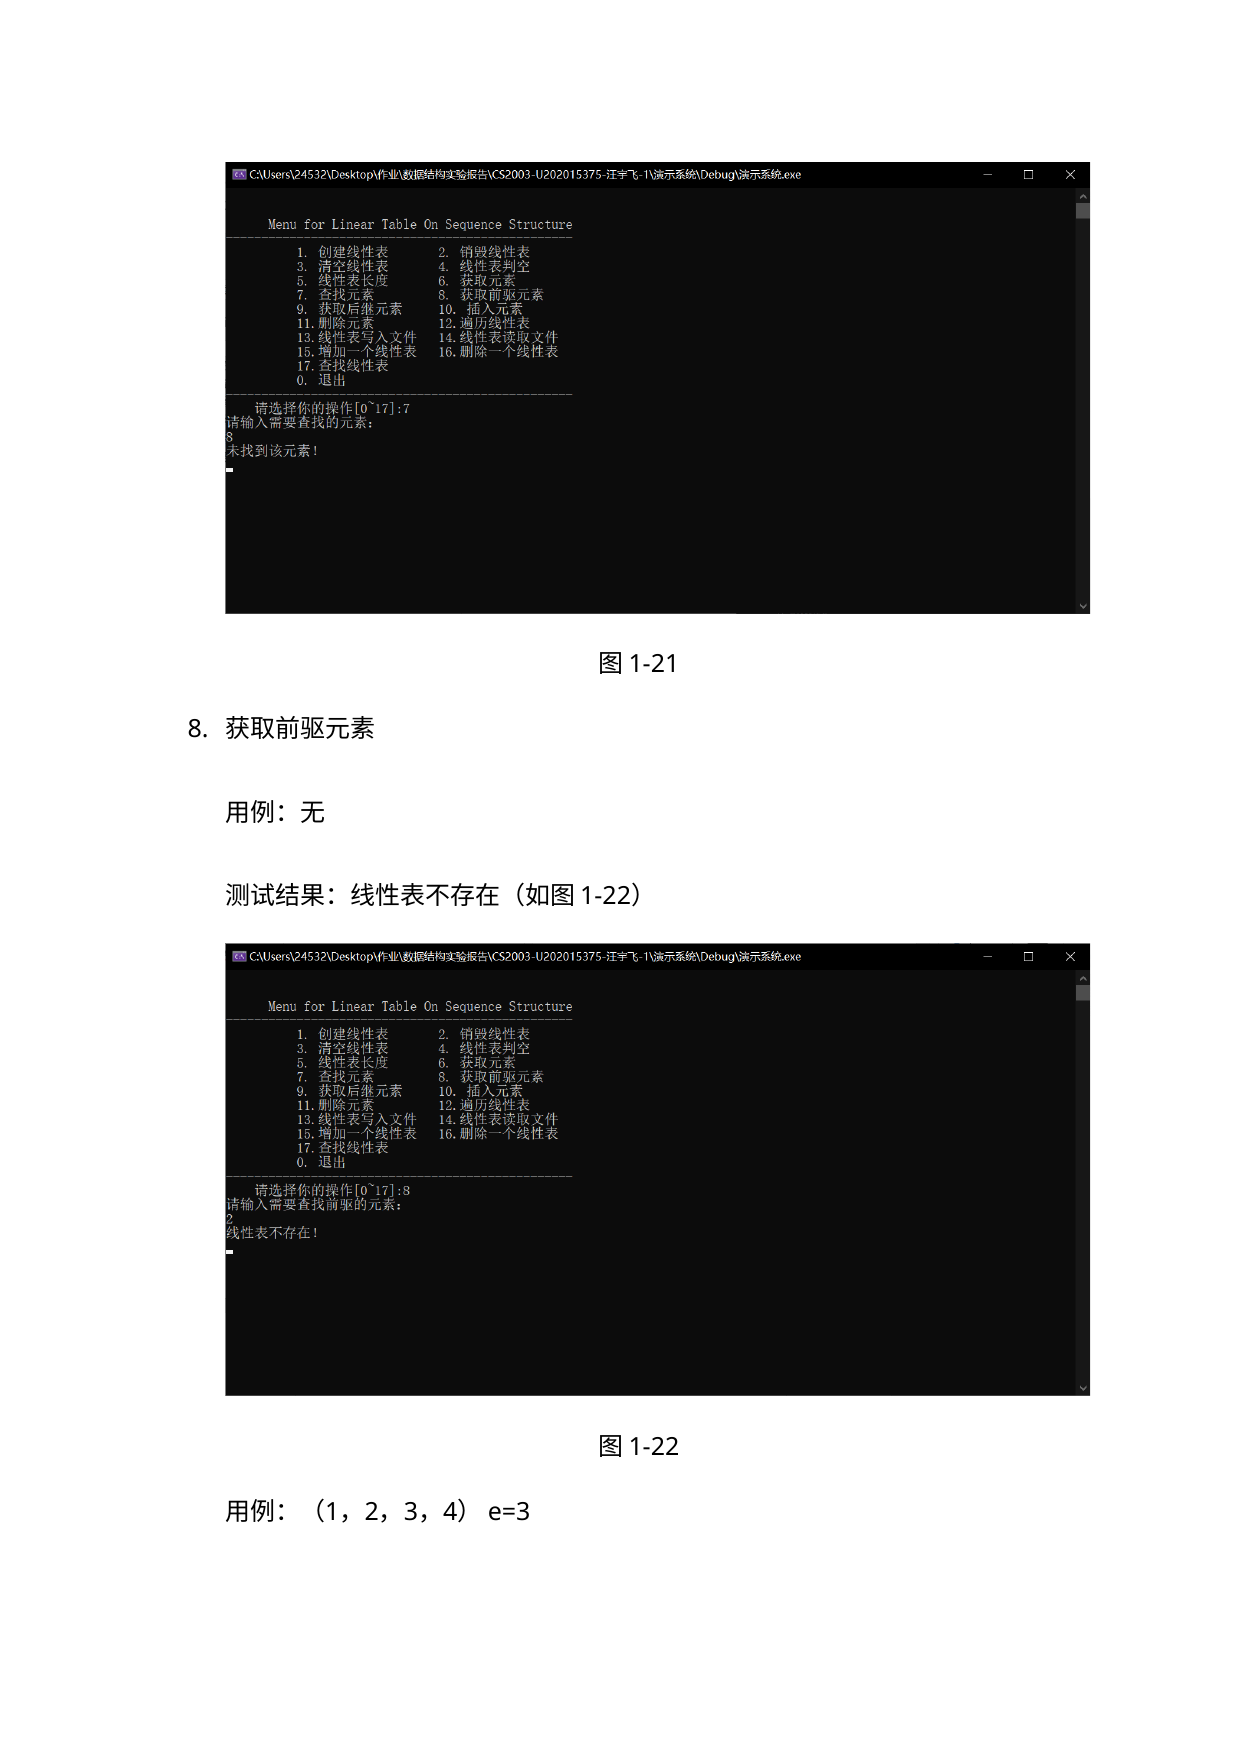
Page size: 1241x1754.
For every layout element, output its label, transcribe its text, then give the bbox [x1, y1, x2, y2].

list 测试结果：线性表不存在（如图1-22） [225, 861, 1053, 926]
picture [225, 162, 1091, 614]
list 获取前驱元素 [187, 694, 1053, 759]
list 用例：无 [225, 778, 1053, 843]
picture [225, 943, 1091, 1396]
list 图1-21 [225, 629, 1053, 694]
list 用例：（1，2，3，4） e=3 [225, 1477, 1053, 1542]
list 图1-22 [225, 1412, 1053, 1477]
